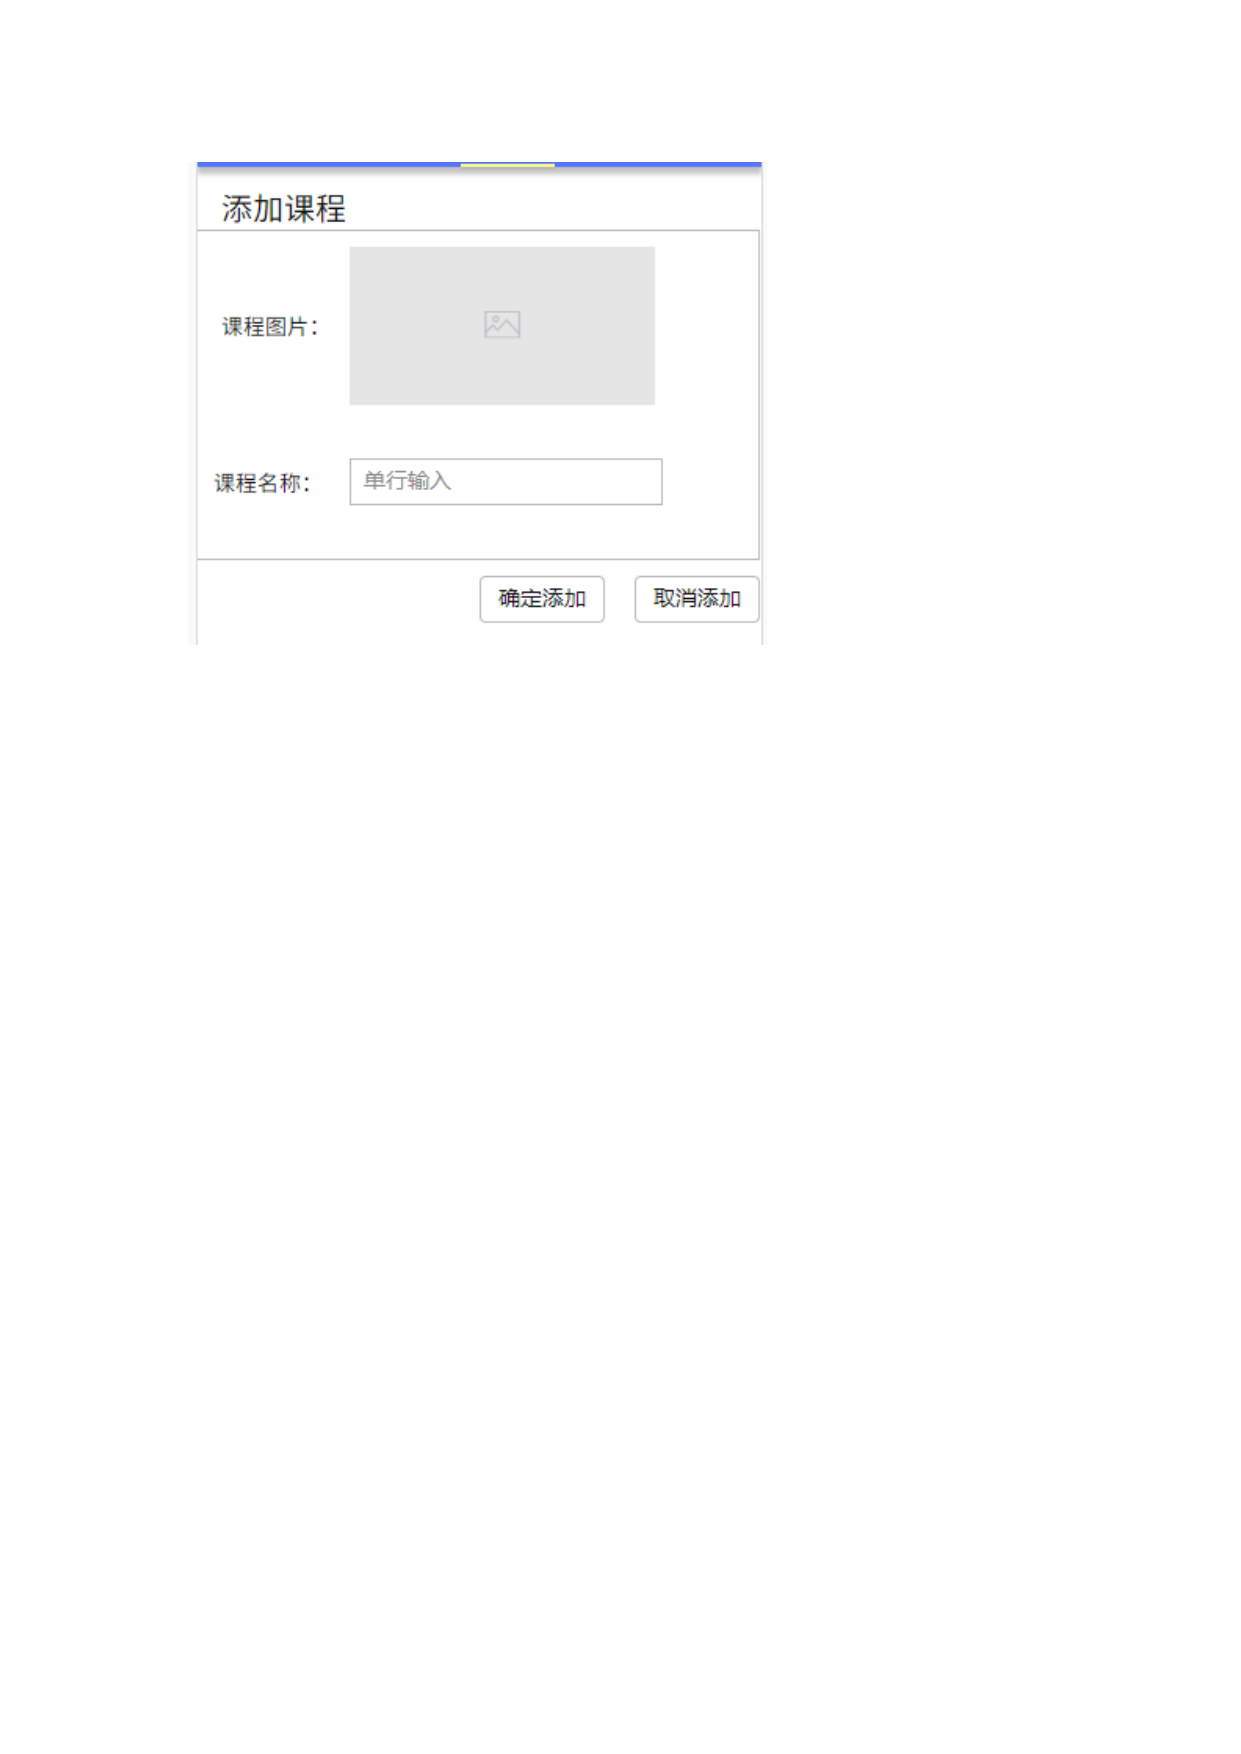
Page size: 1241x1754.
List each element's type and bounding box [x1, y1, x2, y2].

picture [187, 162, 768, 645]
